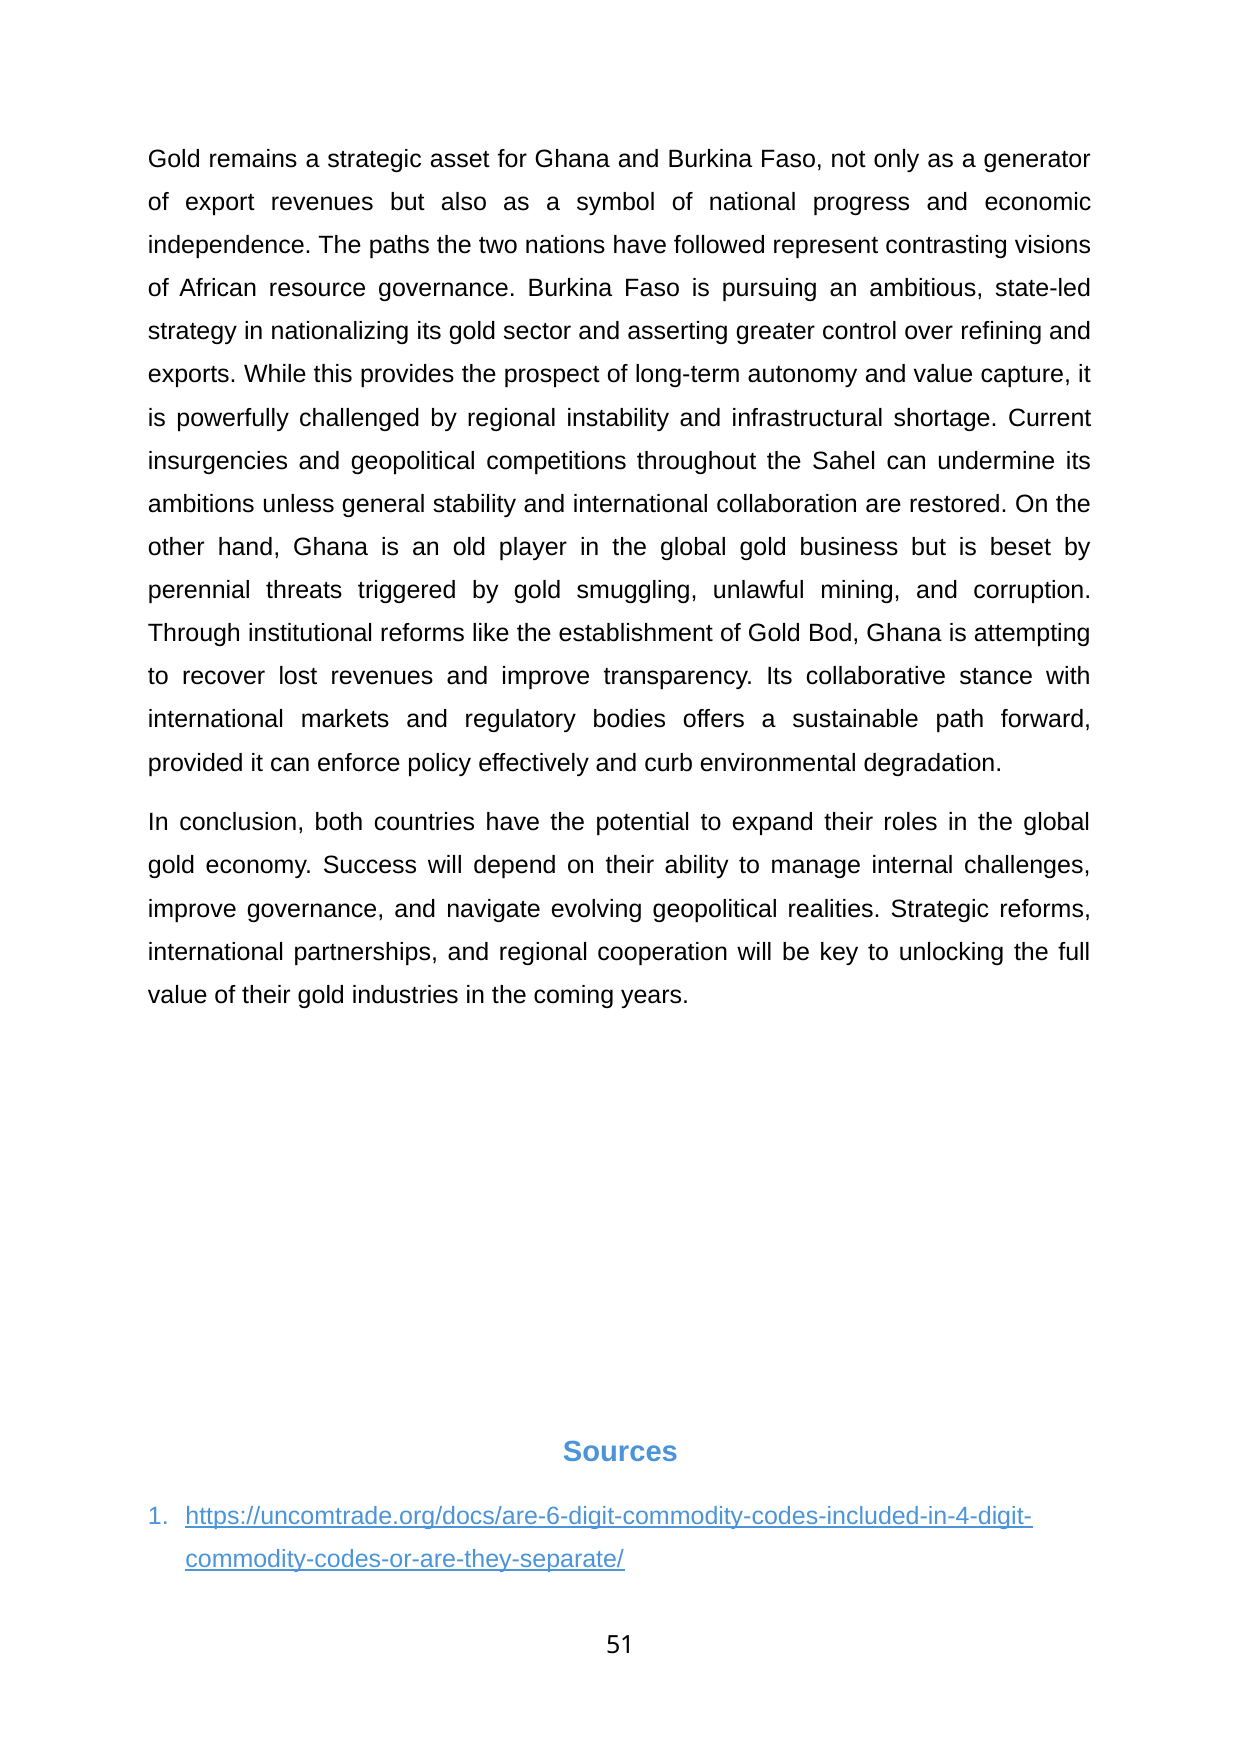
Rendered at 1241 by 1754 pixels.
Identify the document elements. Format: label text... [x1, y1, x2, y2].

list https://uncomtrade.org/docs/are-6-digit-commodity-codes-included-in-4-digit-commodity-codes-or-are-they-separate/ [148, 1501, 1093, 1573]
text In conclusion, both countries have the potential to expand their roles in the global gold economy. Success will depend on their ability to manage internal challenges, improve governance, and navigate evolving geopolitical realities. Strategic reforms, international partnerships, and regional cooperation will be key to unlocking the full value of their gold industries in the coming years. [148, 807, 1093, 1008]
text Sources [148, 1434, 1093, 1468]
text Gold remains a strategic asset for Ghana and Burkina Faso, not only as a generator of export revenues but also as a symbol of national progress and economic independence. The paths the two nations have followed represent contrasting visions of African resource governance. Burkina Faso is pursuing an ambitious, state-led strategy in nationalizing its gold sector and asserting greater control over refining and exports. While this provides the prospect of long-term autonomy and value capture, it is powerfully challenged by regional instability and infrastructural shortage. Current insurgencies and geopolitical competitions throughout the Sahel can undermine its ambitions unless general stability and international collaboration are restored. On the other hand, Ghana is an old player in the global gold business but is beset by perennial threats triggered by gold smuggling, unlawful mining, and corruption. Through institutional reforms like the establishment of Gold Bod, Ghana is attempting to recover lost revenues and improve transparency. Its collaborative stance with international markets and regulatory bodies offers a sustainable path forward, provided it can enforce policy effectively and curb environmental degradation. [148, 144, 1093, 776]
